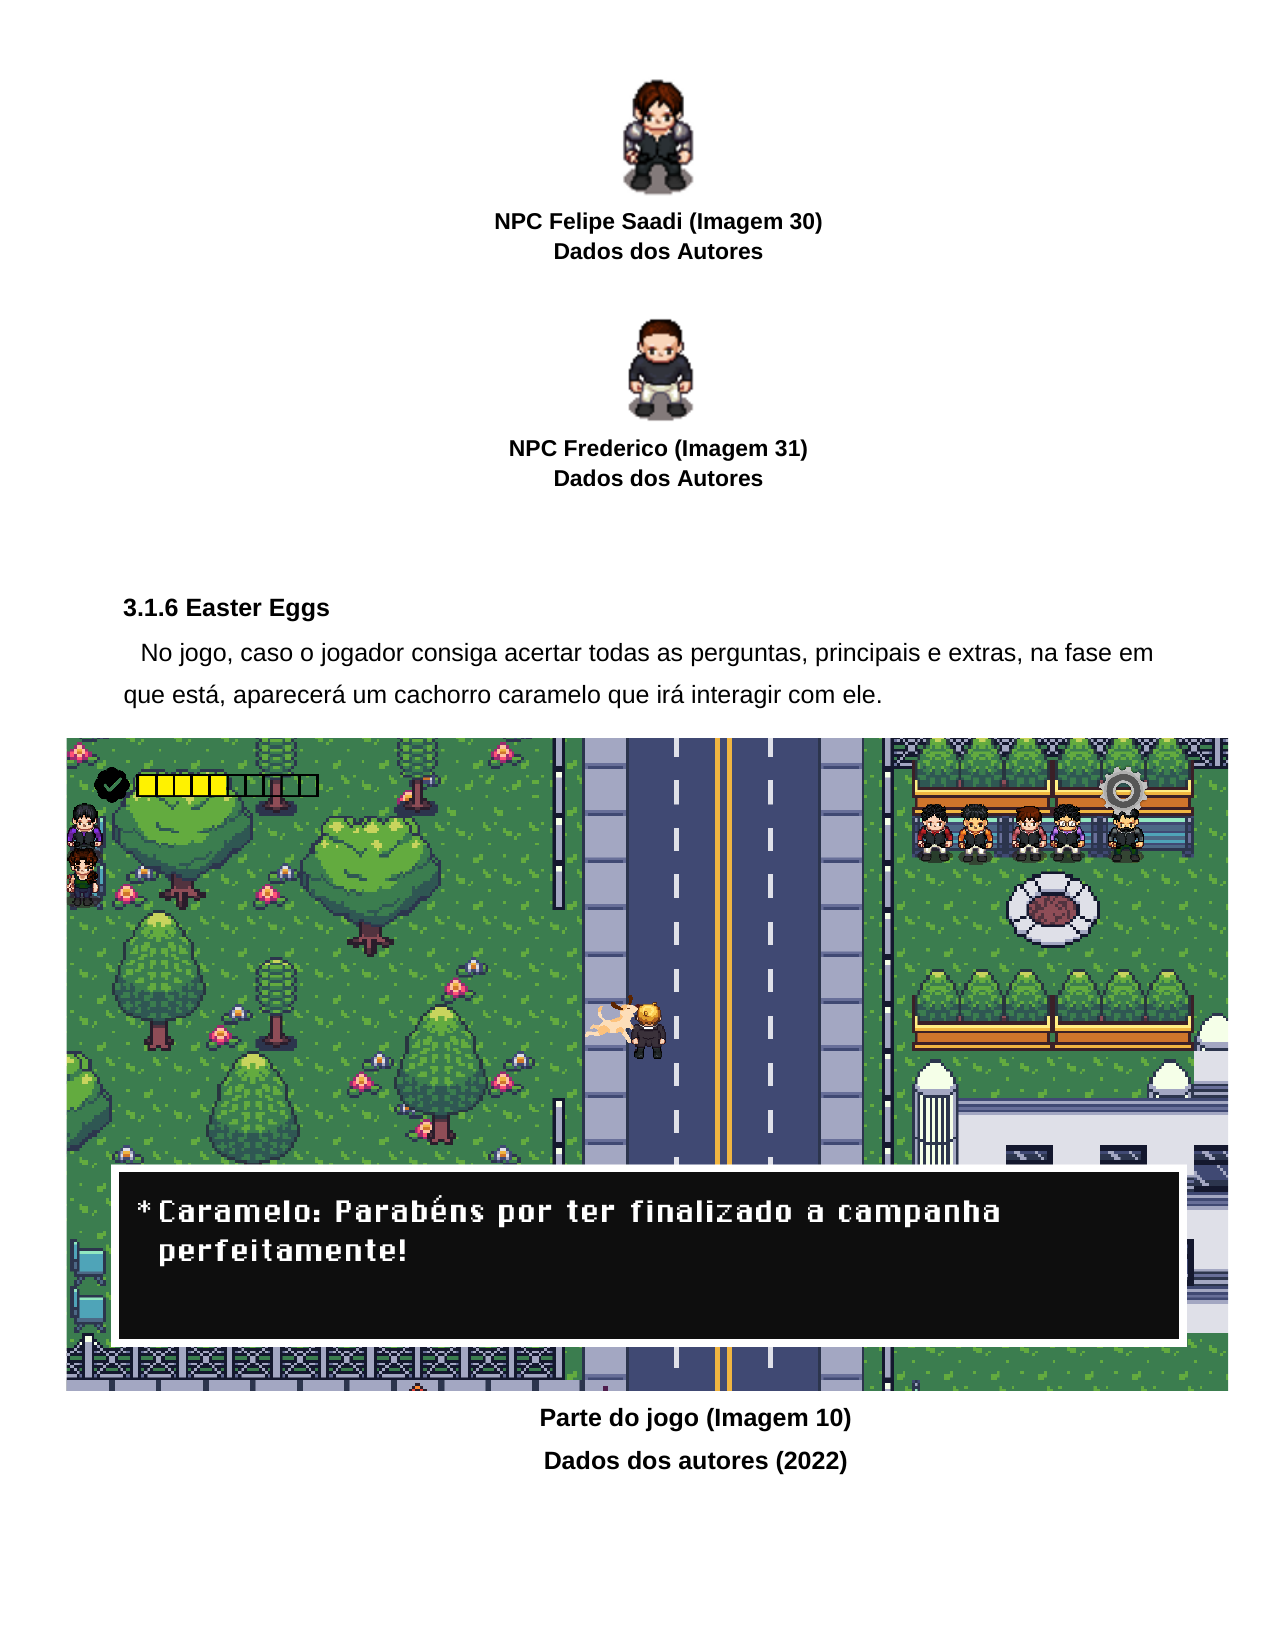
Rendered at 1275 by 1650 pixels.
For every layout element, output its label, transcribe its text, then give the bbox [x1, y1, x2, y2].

text NPC Frederico (Imagem 31) [67, 435, 1250, 461]
text Parte do jogo (Imagem 10) [126, 1403, 1250, 1432]
text Dados dos autores (2022) [126, 1446, 1250, 1475]
text Dados dos Autores [67, 238, 1250, 264]
text Dados dos Autores [67, 465, 1250, 492]
text NPC Felipe Saadi (Imagem 30) [67, 208, 1250, 234]
text No jogo, caso o jogador consiga acertar todas as perguntas, principais e extras, na fase em que está, aparecerá um cachorro caramelo que irá interagir com ele. [123, 638, 1202, 709]
subtitle 3.1.6 Easter Eggs [123, 593, 1250, 622]
picture [614, 72, 703, 205]
picture [66, 738, 1229, 1391]
picture [611, 298, 706, 432]
